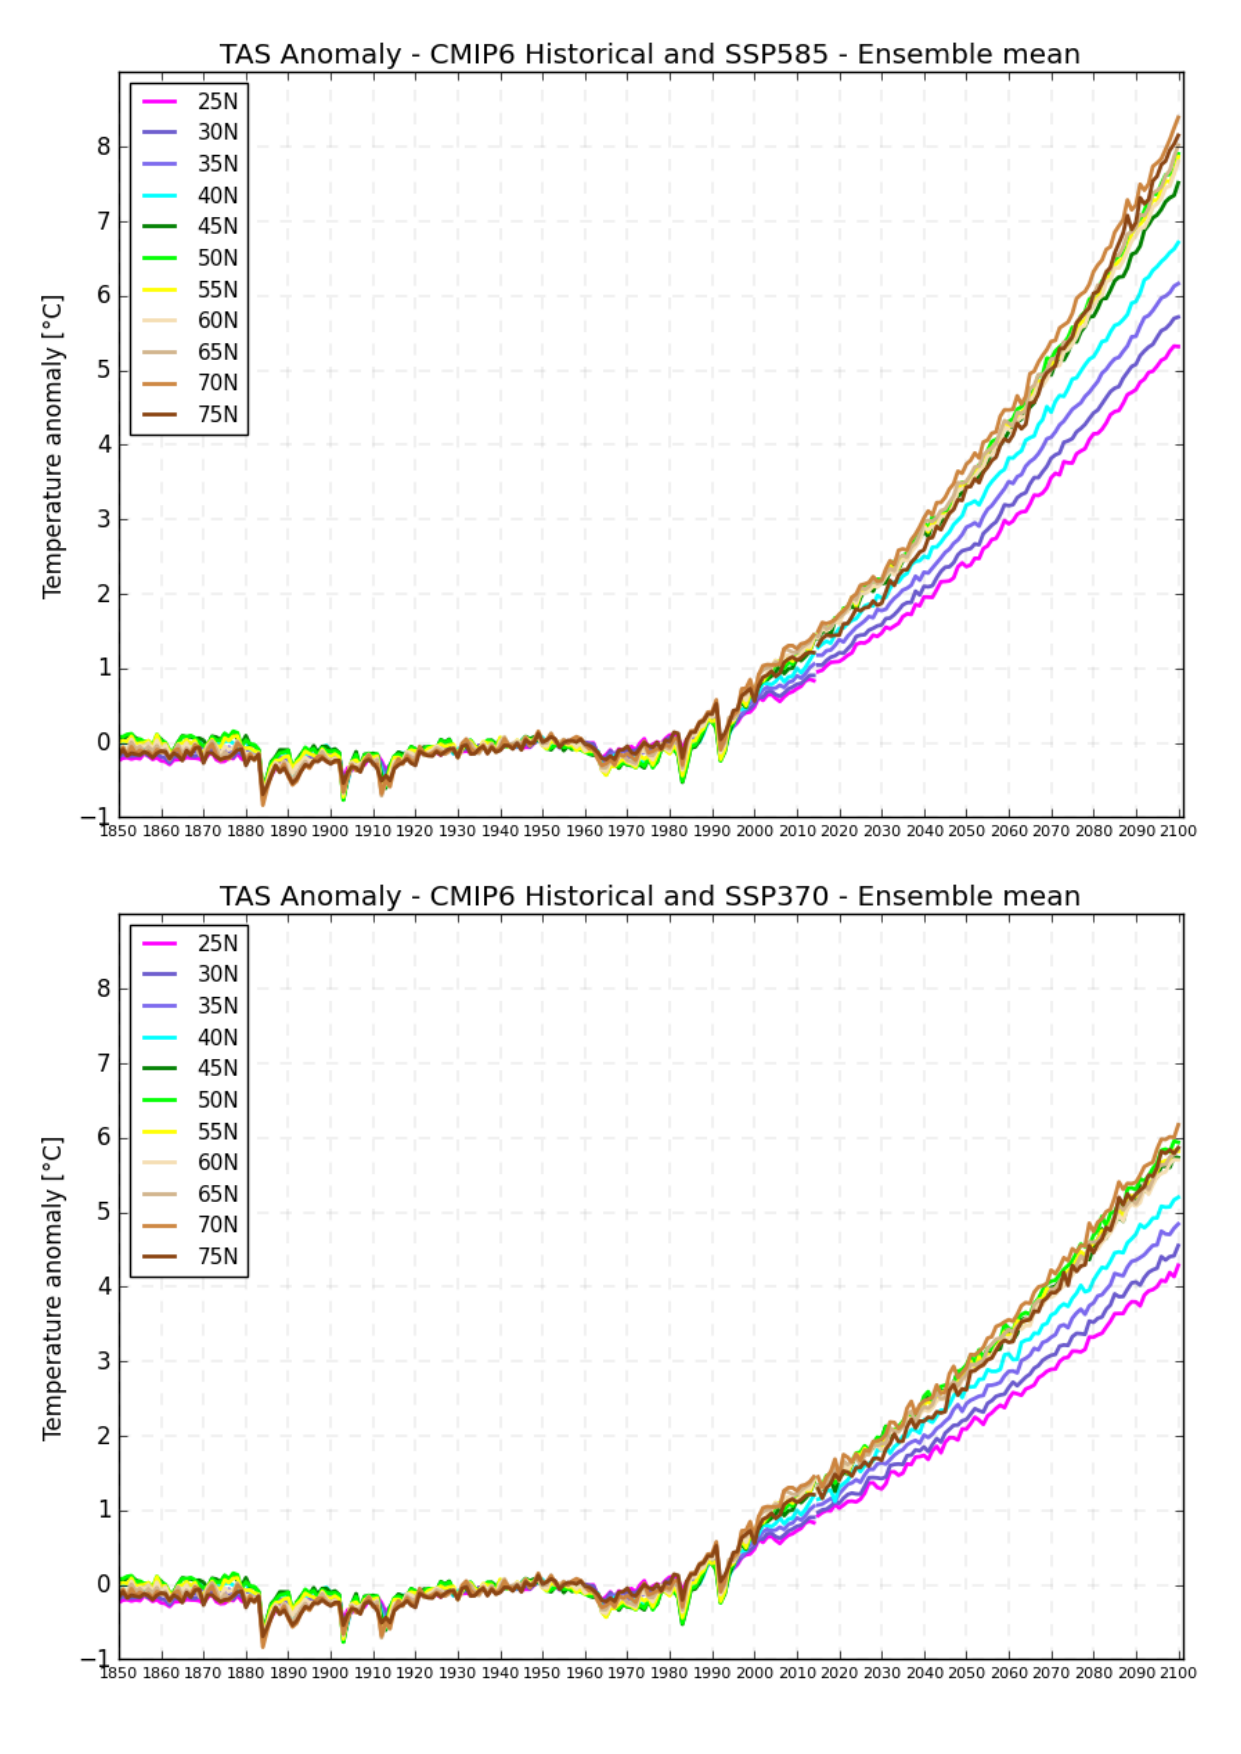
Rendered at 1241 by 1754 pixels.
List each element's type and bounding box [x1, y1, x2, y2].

picture [29, 871, 1211, 1695]
picture [29, 29, 1211, 853]
